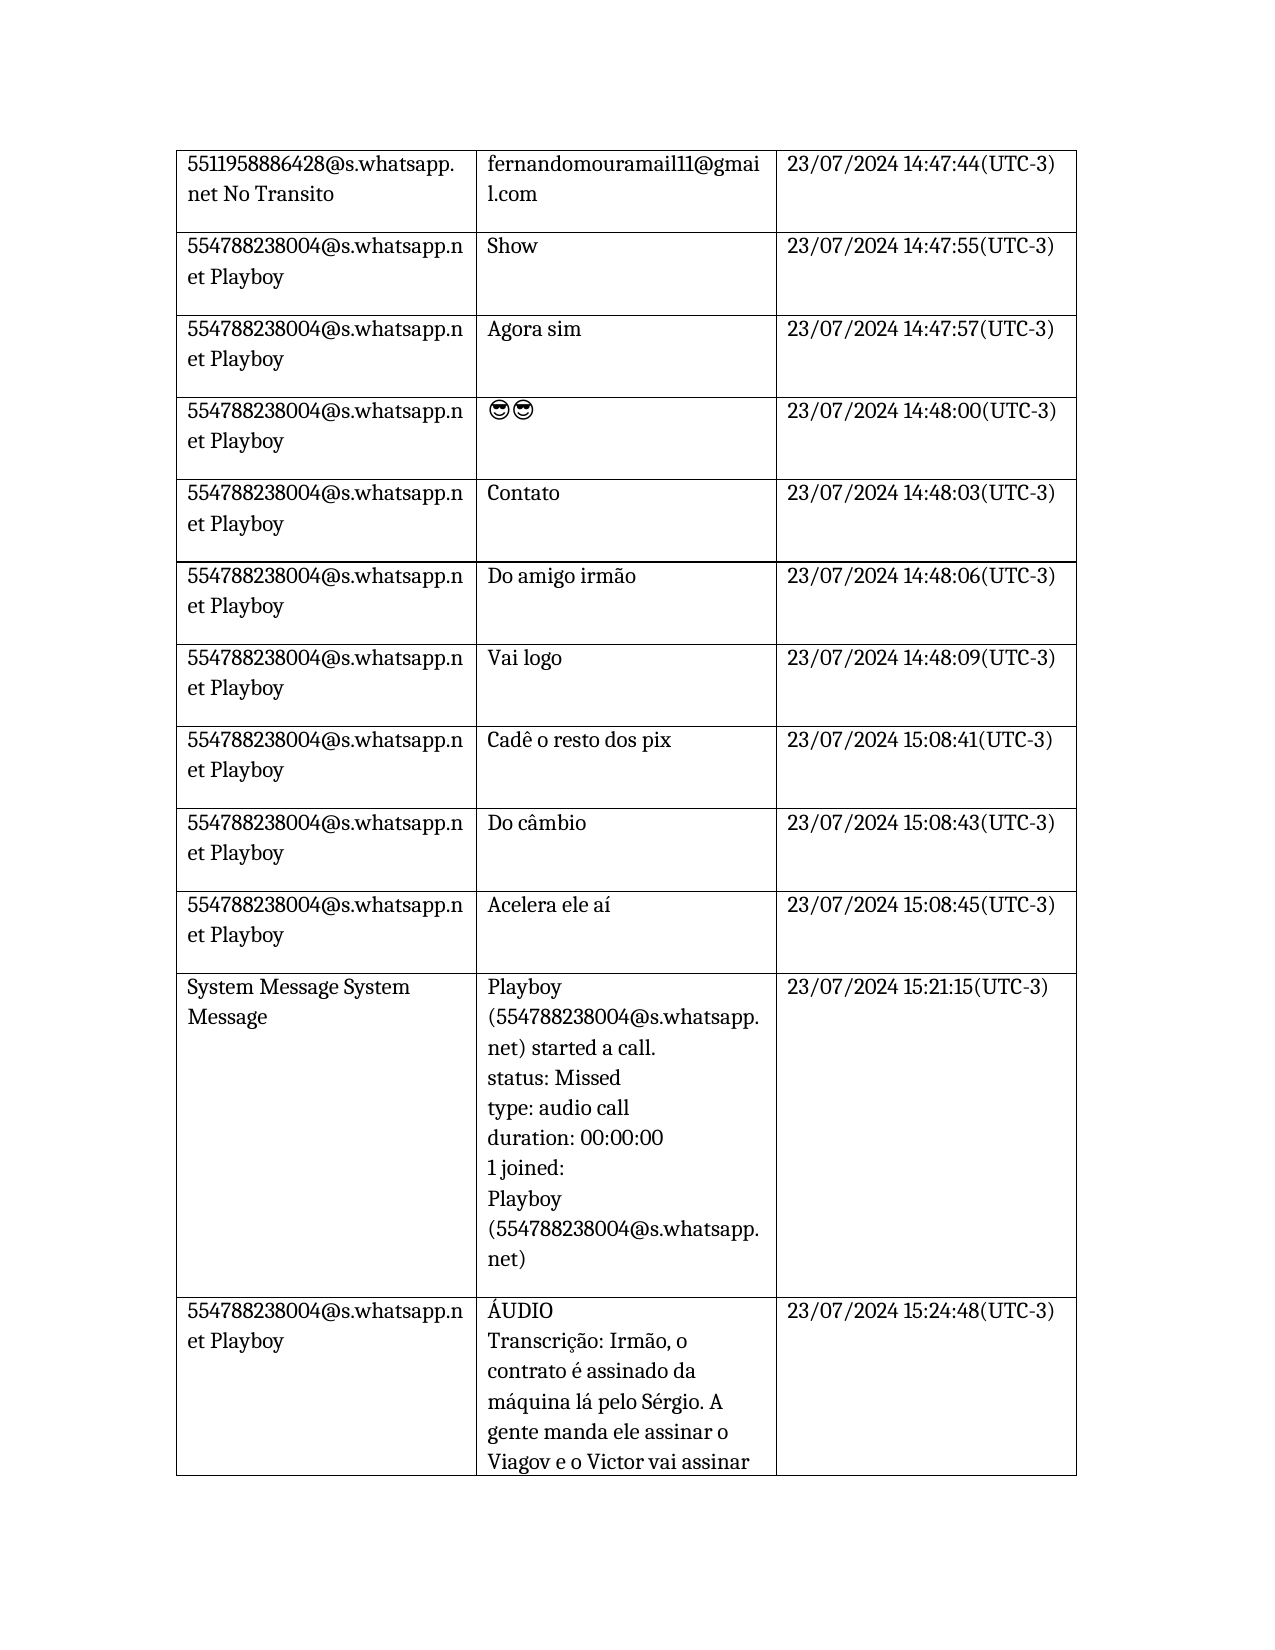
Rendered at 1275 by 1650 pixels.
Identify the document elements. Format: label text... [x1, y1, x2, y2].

table_cell 554788238004@s.whatsapp.net Playboy [177, 398, 476, 479]
table_cell 23/07/2024 15:08:45(UTC-3) [777, 892, 1076, 973]
table_cell 554788238004@s.whatsapp.net Playboy [177, 645, 476, 726]
table_cell Acelera ele aí [477, 892, 776, 973]
table_cell Playboy (554788238004@s.whatsapp.net) started a call. status: Missed type: audio call duration: 00:00:00 1 joined: Playboy (554788238004@s.whatsapp.net) [477, 974, 776, 1297]
table_cell 23/07/2024 15:21:15(UTC-3) [777, 974, 1076, 1297]
table_cell 554788238004@s.whatsapp.net Playboy [177, 563, 476, 644]
table_cell Agora sim [477, 316, 776, 397]
table_cell fernandomouramail11@gmail.com [477, 151, 776, 232]
table_cell 23/07/2024 14:48:09(UTC-3) [777, 645, 1076, 726]
table_cell 23/07/2024 14:48:03(UTC-3) [777, 480, 1076, 561]
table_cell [177, 151, 476, 232]
table_cell 554788238004@s.whatsapp.net Playboy [177, 480, 476, 561]
table_cell Do amigo irmão [477, 563, 776, 644]
table_cell 23/07/2024 14:47:57(UTC-3) [777, 316, 1076, 397]
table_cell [177, 1298, 476, 1475]
table_cell 554788238004@s.whatsapp.net Playboy [177, 809, 476, 891]
table_cell 23/07/2024 14:48:00(UTC-3) [777, 398, 1076, 479]
table_cell Show [477, 233, 776, 314]
table_cell 554788238004@s.whatsapp.net Playboy [177, 892, 476, 973]
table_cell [777, 1298, 1076, 1475]
table_cell 23/07/2024 14:47:55(UTC-3) [777, 233, 1076, 314]
table_cell 😎😎 [477, 398, 776, 479]
table_cell Contato [477, 480, 776, 561]
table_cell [777, 151, 1076, 232]
table_cell 554788238004@s.whatsapp.net Playboy [177, 727, 476, 808]
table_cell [477, 1298, 776, 1475]
table_cell 554788238004@s.whatsapp.net Playboy [177, 233, 476, 314]
table_cell 23/07/2024 15:08:41(UTC-3) [777, 727, 1076, 808]
table_cell System Message System Message [177, 974, 476, 1297]
table_cell 23/07/2024 15:08:43(UTC-3) [777, 809, 1076, 891]
table_cell Cadê o resto dos pix [477, 727, 776, 808]
table_cell Do câmbio [477, 809, 776, 891]
table_cell 23/07/2024 14:48:06(UTC-3) [777, 563, 1076, 644]
table_cell Vai logo [477, 645, 776, 726]
table_cell 554788238004@s.whatsapp.net Playboy [177, 316, 476, 397]
